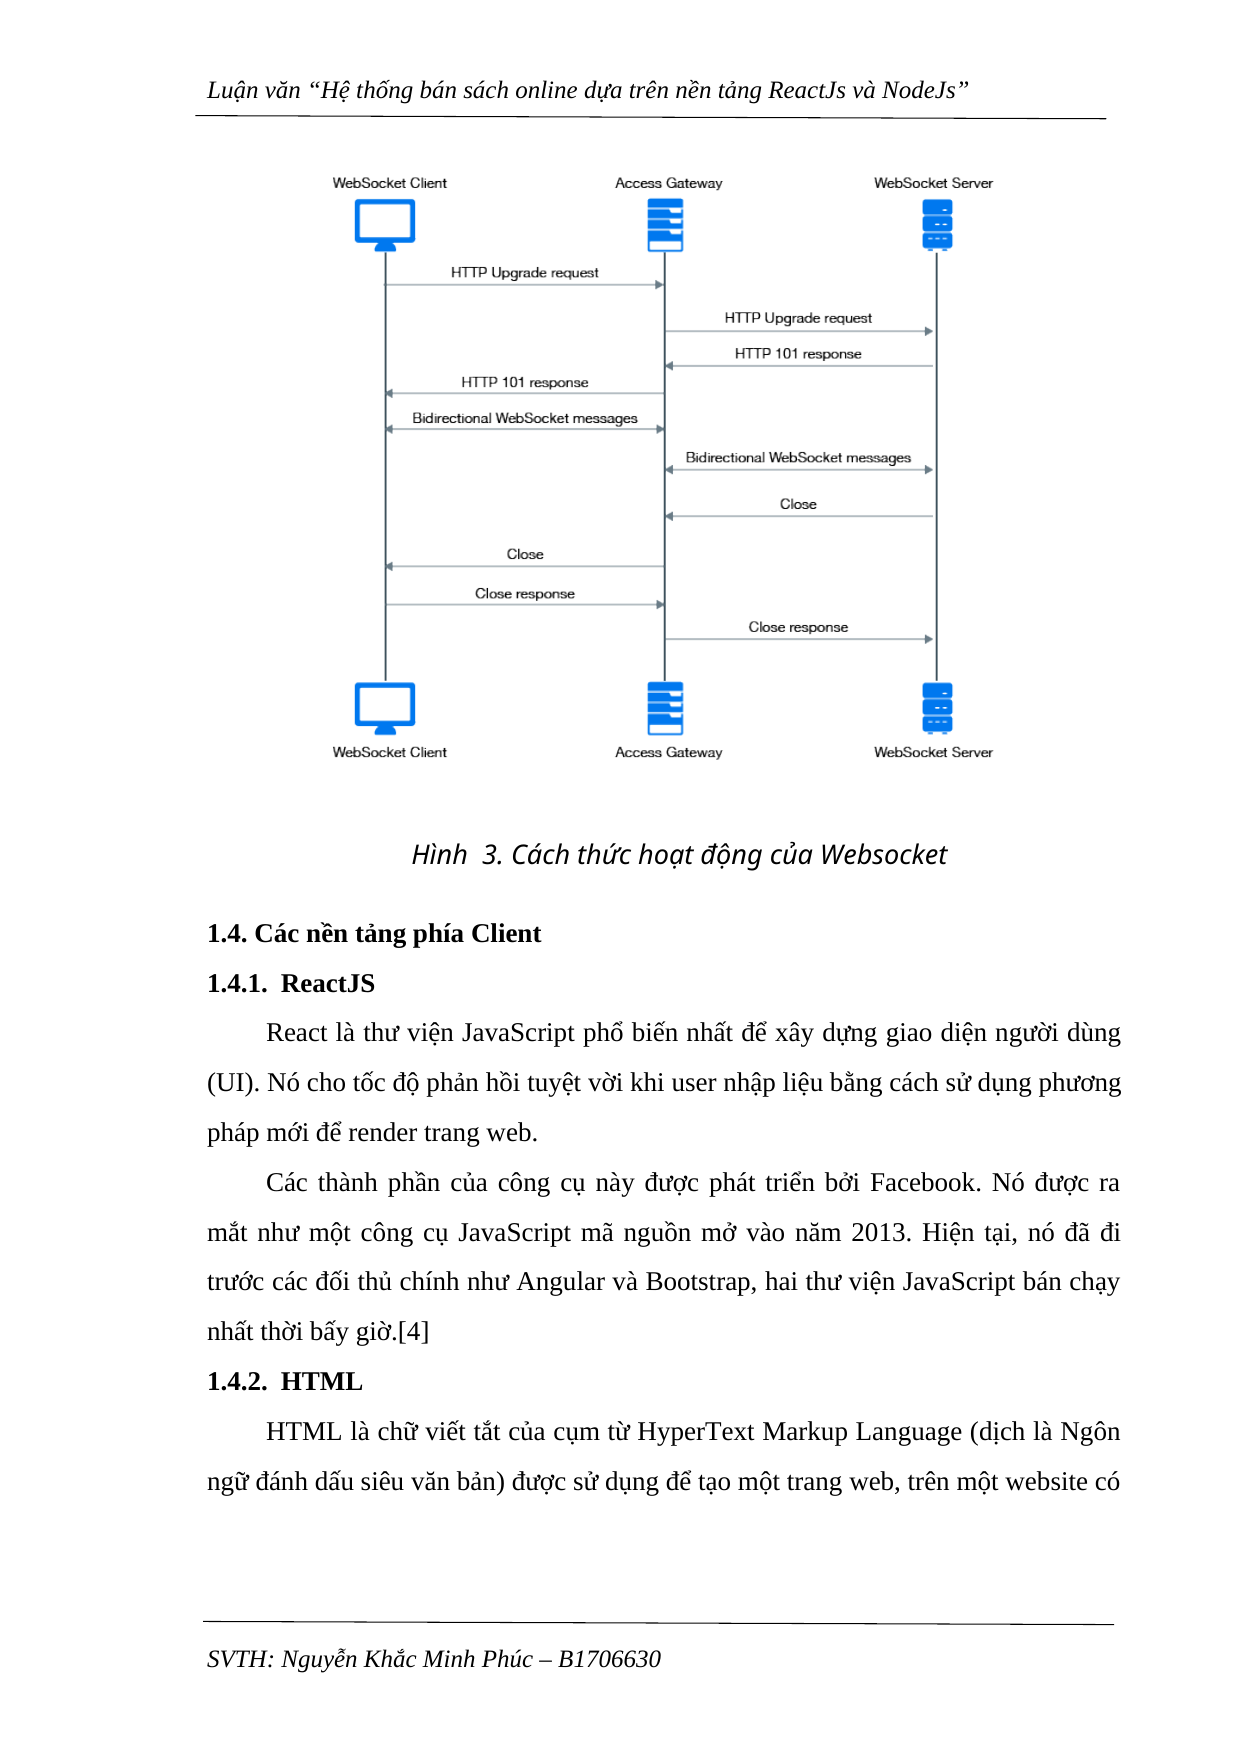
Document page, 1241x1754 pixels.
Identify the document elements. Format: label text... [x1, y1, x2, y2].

list HTML [207, 1365, 1122, 1396]
text React là thư viện JavaScript phổ biến nhất để xây dựng giao diện người dùng (UI). Nó cho tốc độ phản hồi tuyệt vời khi user nhập liệu bằng cách sử dụng phương pháp mới để render trang web. [207, 1017, 1122, 1147]
text 1.4. Các nền tảng phía Client [207, 917, 1122, 948]
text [207, 1415, 1122, 1496]
text Các thành phần của công cụ này được phát triển bởi Facebook. Nó được ra mắt như một công cụ JavaScript mã nguồn mở vào năm 2013. Hiện tại, nó đã đi trước các đối thủ chính như Angular và Bootstrap, hai thư viện JavaScript bán chạy nhất thời bấy giờ.[4] [207, 1166, 1122, 1346]
list ReactJS [207, 967, 1122, 998]
picture [332, 176, 994, 761]
